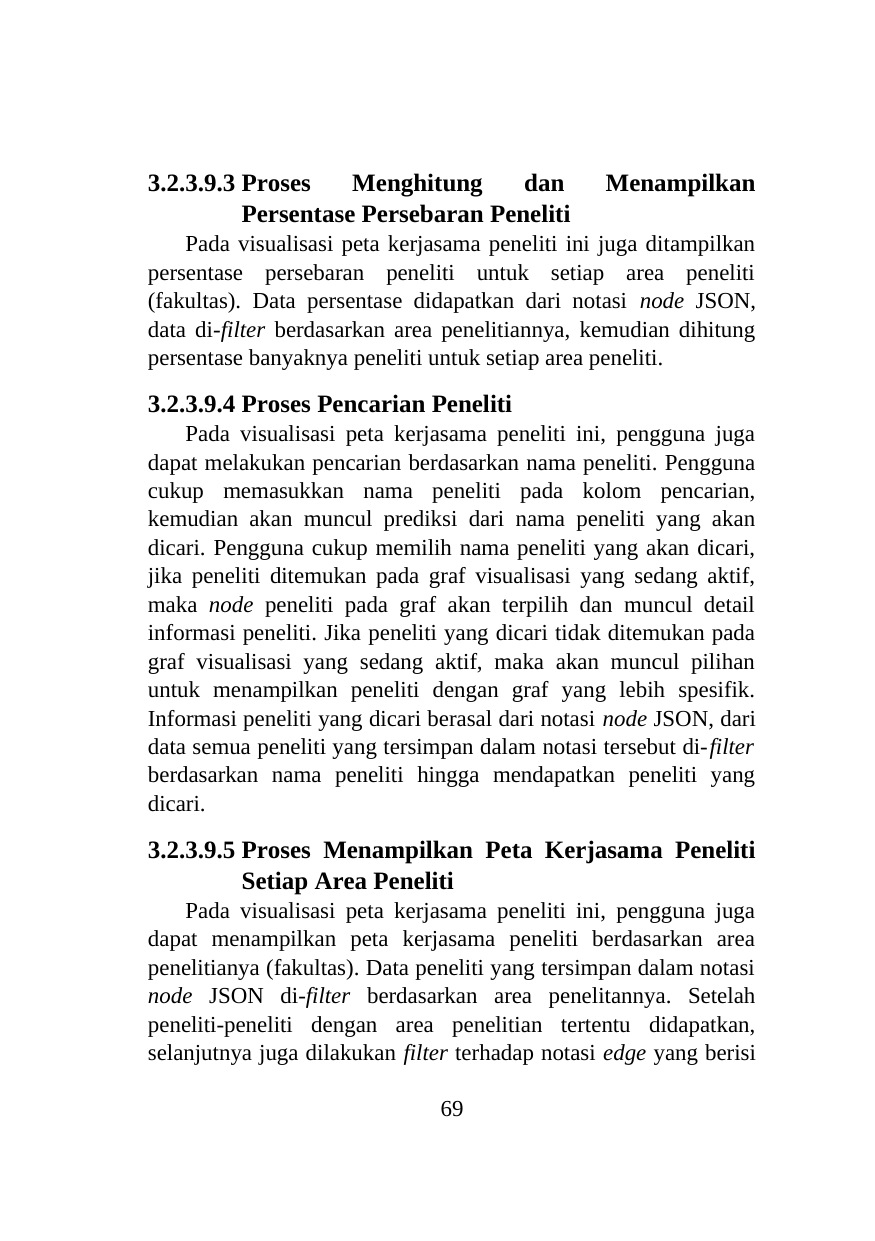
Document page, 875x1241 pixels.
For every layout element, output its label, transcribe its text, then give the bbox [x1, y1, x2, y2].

subtitle Proses Menghitung dan Menampilkan Persentase Persebaran Peneliti [148, 168, 756, 228]
subtitle Proses Pencarian Peneliti [148, 389, 756, 418]
text Pada visualisasi peta kerjasama peneliti ini, pengguna juga dapat melakukan pencarian berdasarkan nama peneliti. Pengguna cukup memasukkan nama peneliti pada kolom pencarian, kemudian akan muncul prediksi dari nama peneliti yang akan dicari. Pengguna cukup memilih nama peneliti yang akan dicari, jika peneliti ditemukan pada graf visualisasi yang sedang aktif, maka node peneliti pada graf akan terpilih dan muncul detail informasi peneliti. Jika peneliti yang dicari tidak ditemukan pada graf visualisasi yang sedang aktif, maka akan muncul pilihan untuk menampilkan peneliti dengan graf yang lebih spesifik. Informasi peneliti yang dicari berasal dari notasi node JSON, dari data semua peneliti yang tersimpan dalam notasi tersebut di-filter berdasarkan nama peneliti hingga mendapatkan peneliti yang dicari. [148, 420, 756, 816]
subtitle Proses Menampilkan Peta Kerjasama Peneliti Setiap Area Peneliti [148, 835, 756, 895]
text Pada visualisasi peta kerjasama peneliti ini juga ditampilkan persentase persebaran peneliti untuk setiap area peneliti (fakultas). Data persentase didapatkan dari notasi node JSON, data di-filter berdasarkan area penelitiannya, kemudian dihitung persentase banyaknya peneliti untuk setiap area peneliti. [148, 230, 756, 370]
